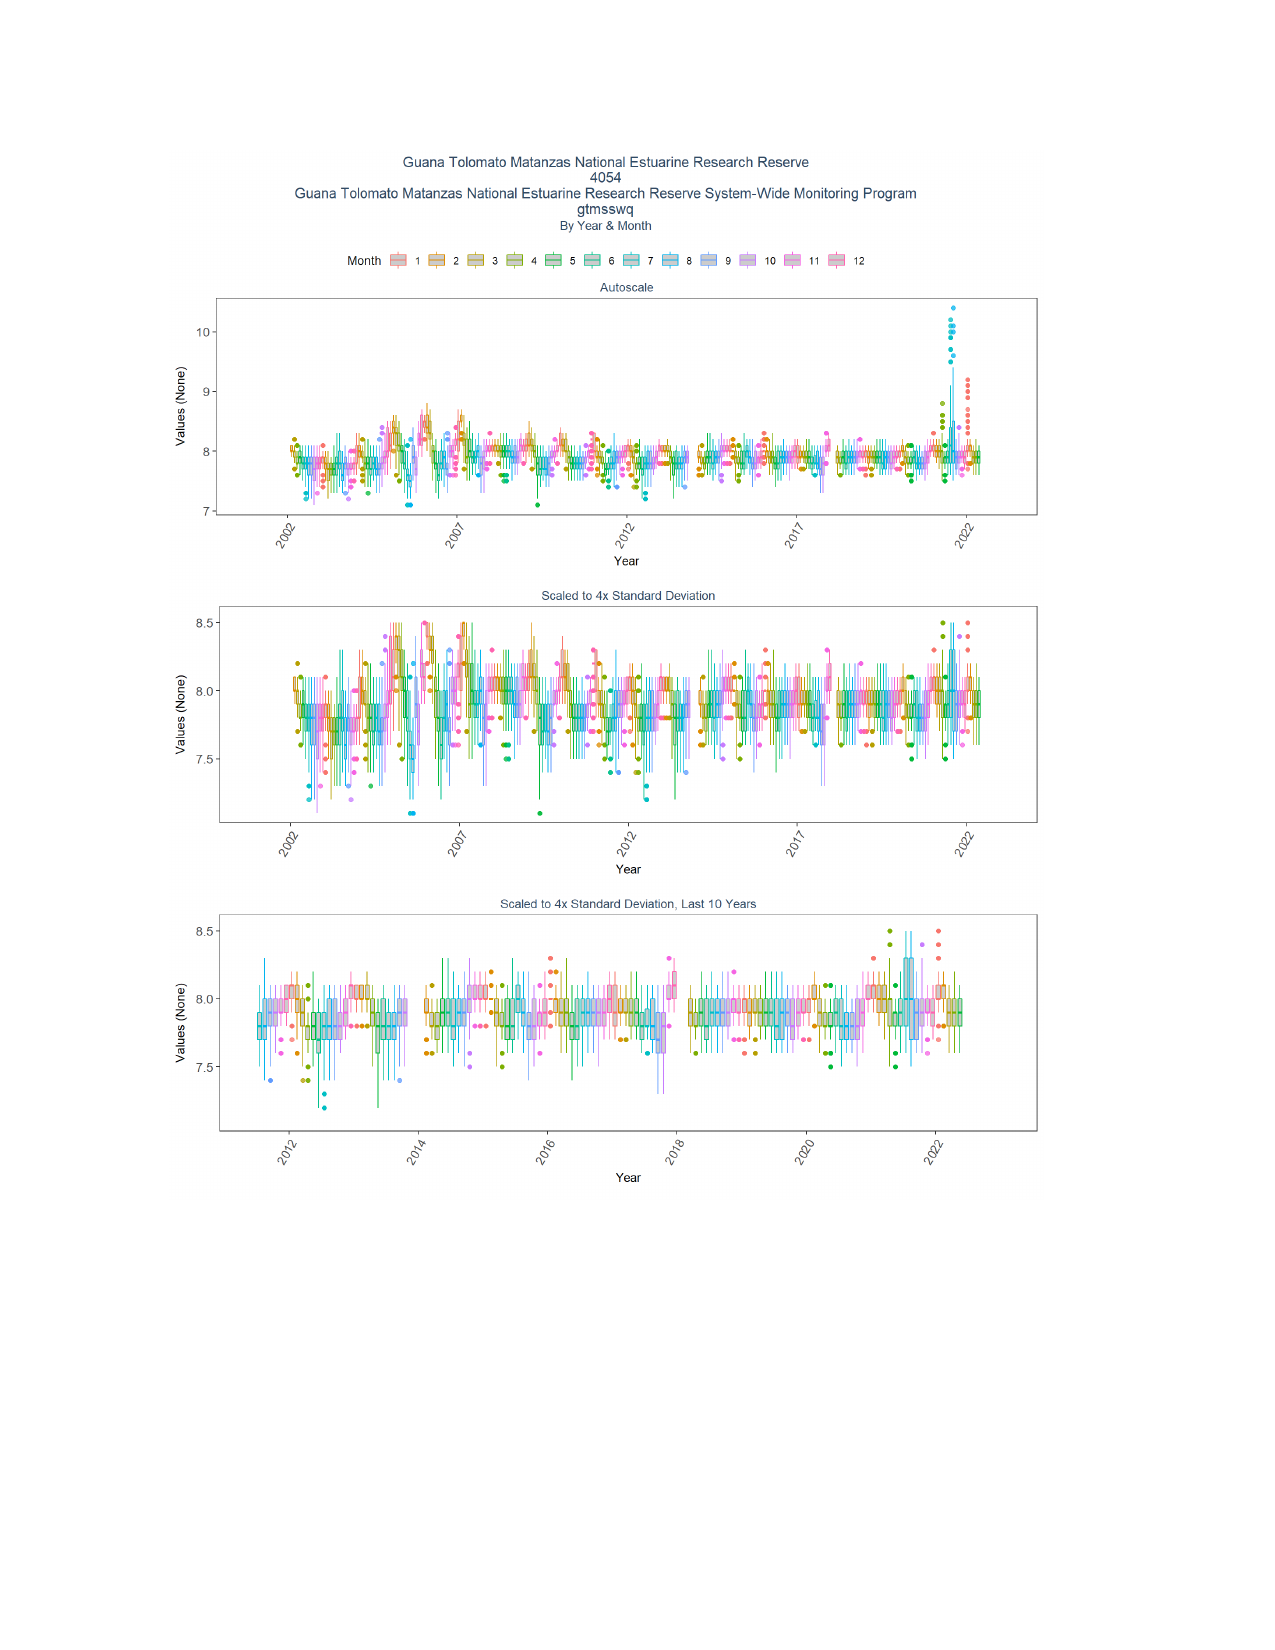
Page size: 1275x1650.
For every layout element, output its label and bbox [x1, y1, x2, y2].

picture [168, 150, 1044, 1200]
